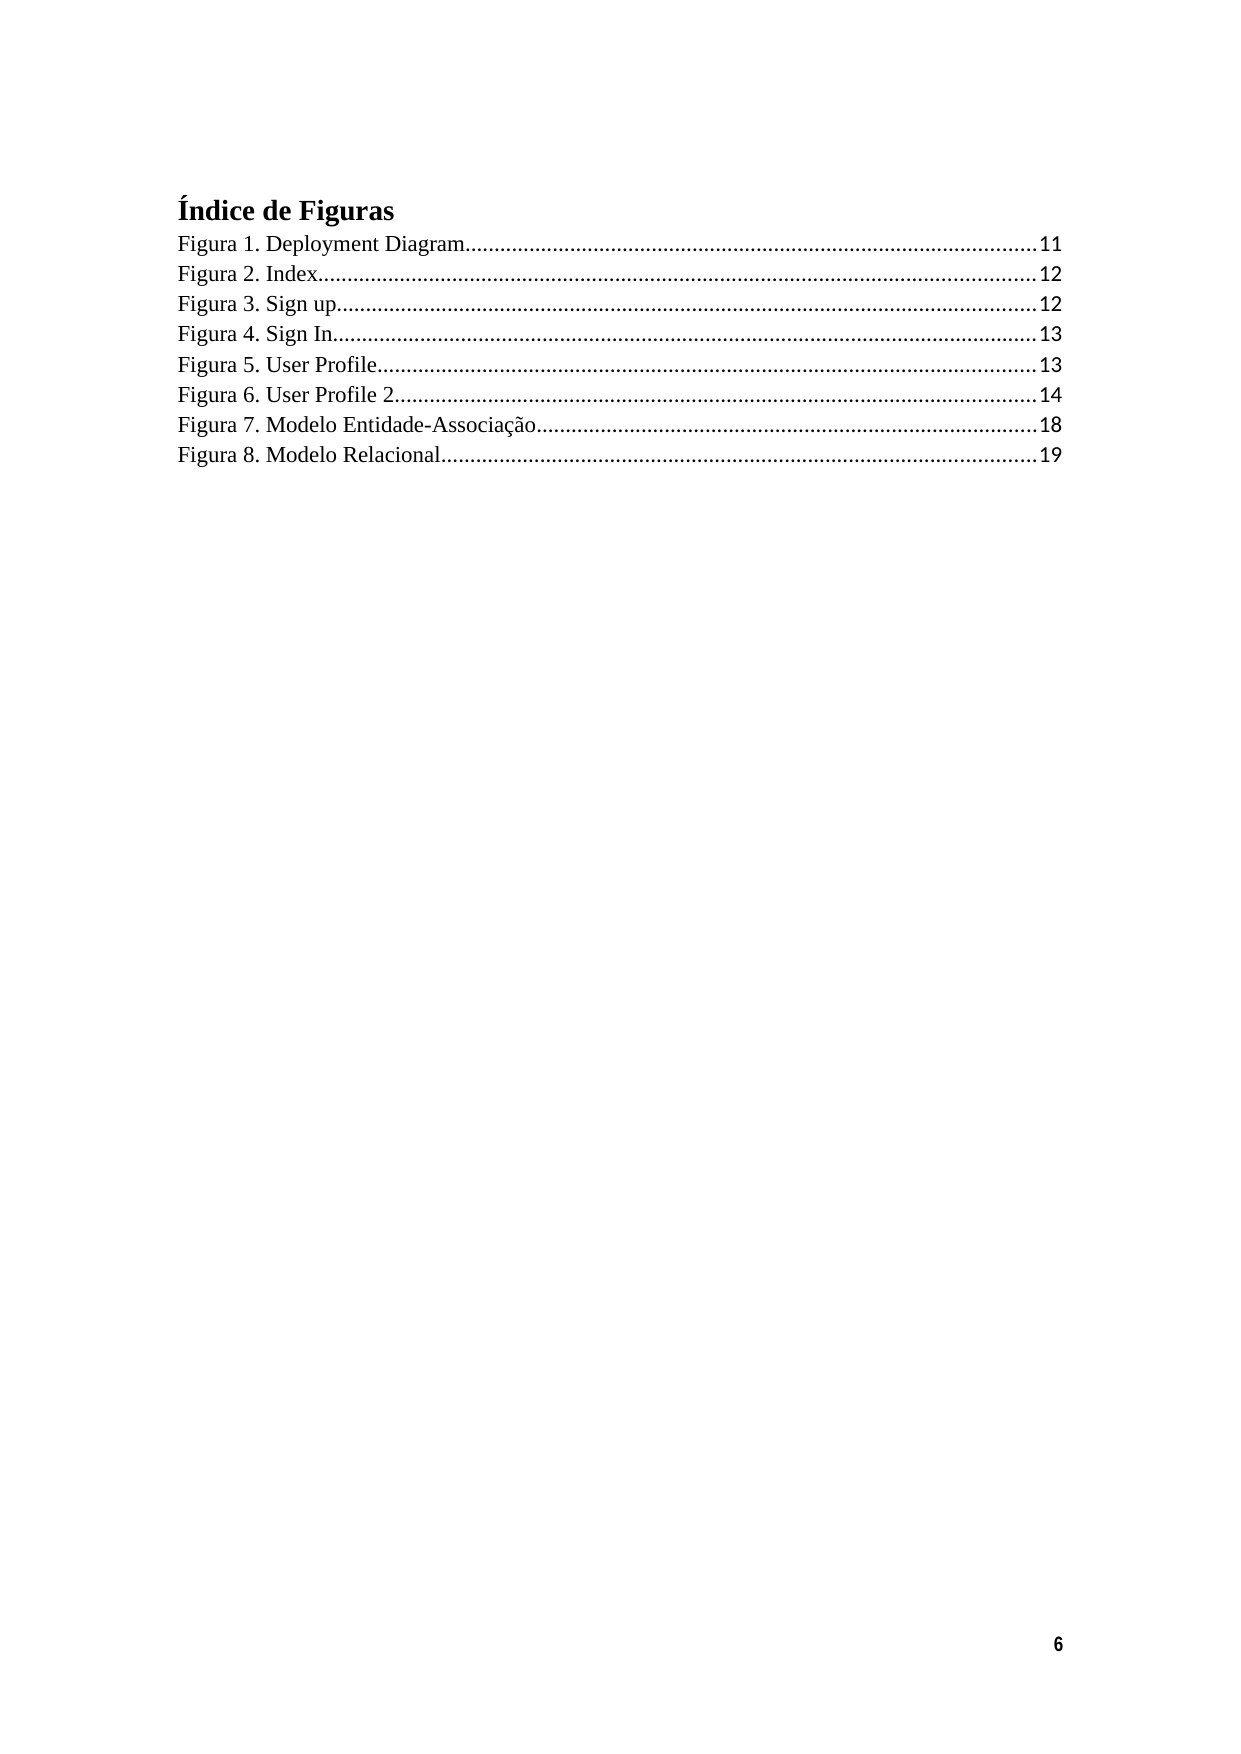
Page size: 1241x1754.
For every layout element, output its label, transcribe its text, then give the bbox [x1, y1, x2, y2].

text Figura 7. Modelo Entidade-Associação 18 [177, 410, 1063, 438]
text Figura 1. Deployment Diagram 11 [177, 229, 1063, 257]
text Figura 5. User Profile 13 [177, 350, 1063, 378]
text Figura 3. Sign up 12 [177, 289, 1063, 317]
text Figura 8. Modelo Relacional 19 [177, 440, 1063, 468]
text Figura 2. Index 12 [177, 259, 1063, 287]
text Figura 6. User Profile 2 14 [177, 380, 1063, 408]
text Índice de Figuras [177, 193, 1063, 226]
text Figura 4. Sign In 13 [177, 319, 1063, 347]
